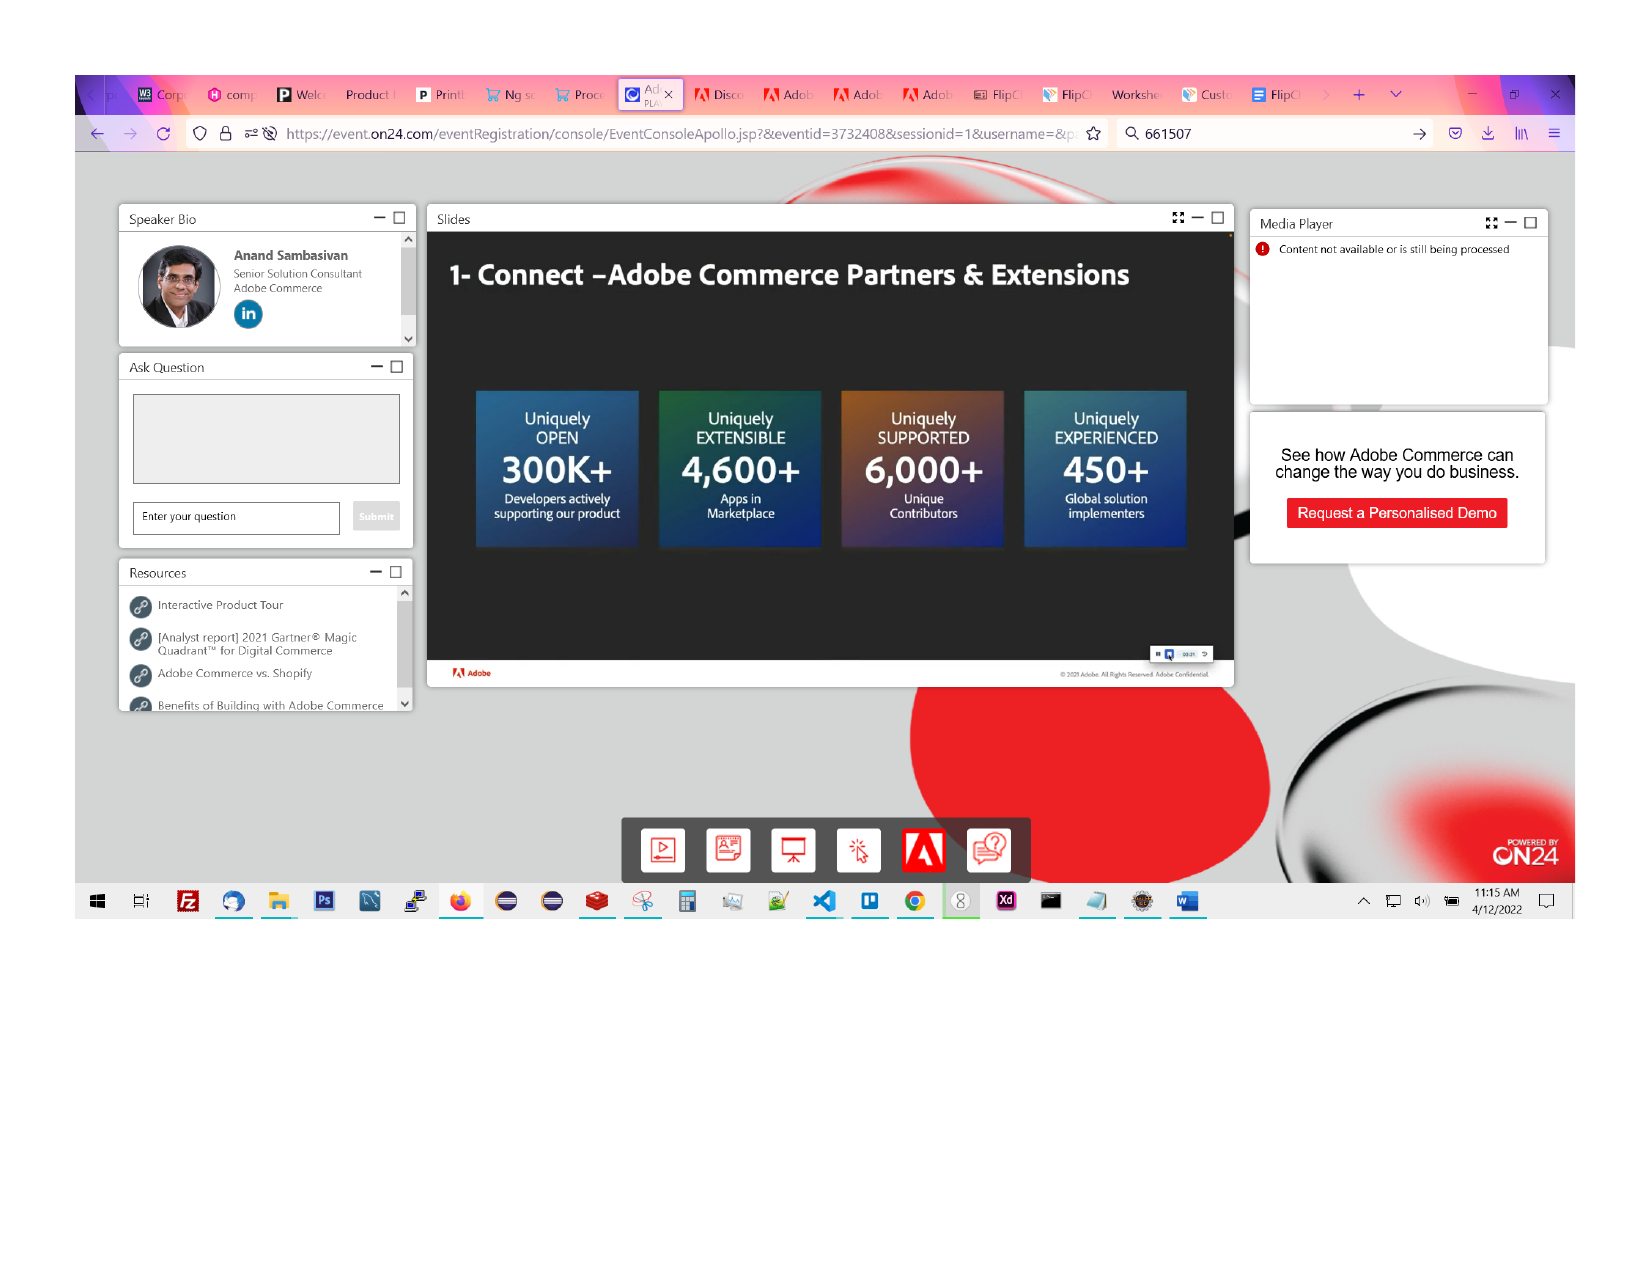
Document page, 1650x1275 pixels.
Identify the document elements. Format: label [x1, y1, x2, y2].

picture [75, 75, 1575, 919]
